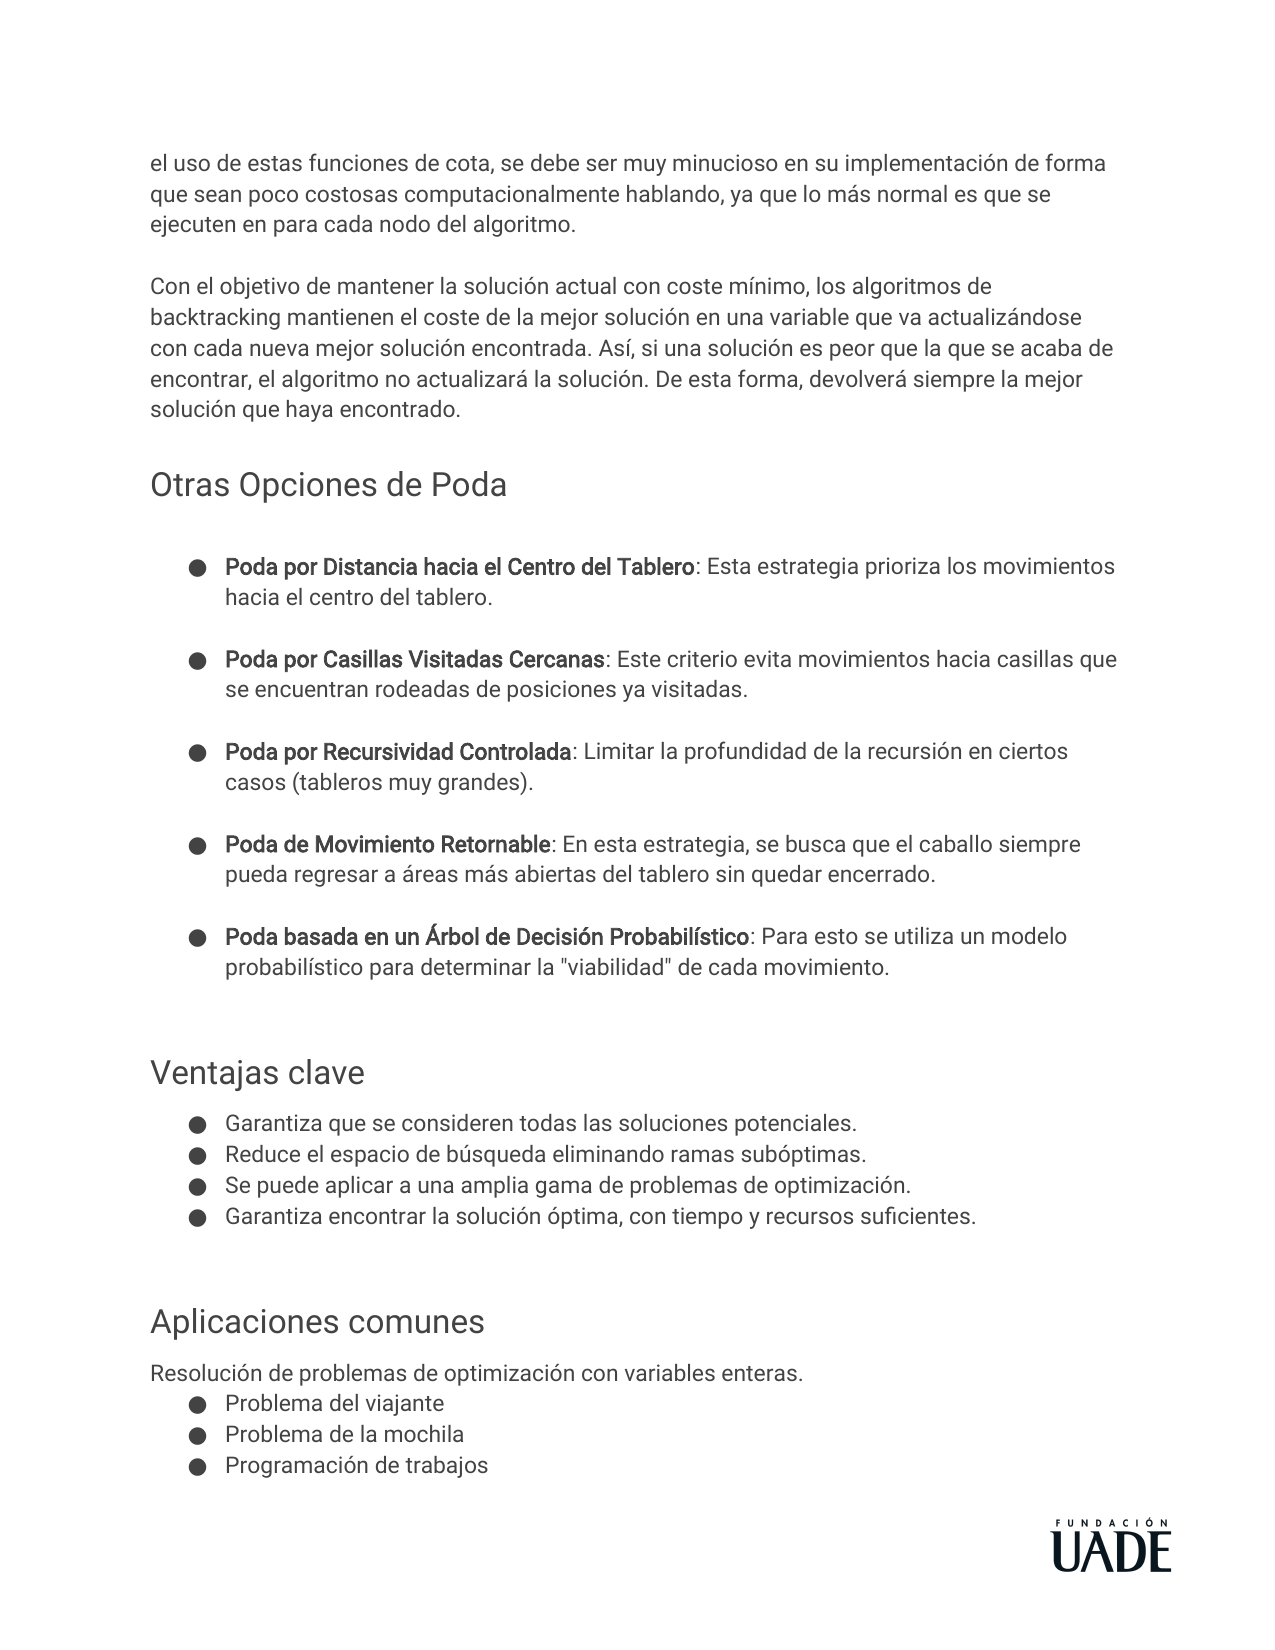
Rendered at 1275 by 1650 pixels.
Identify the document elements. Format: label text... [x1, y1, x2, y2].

list Programación de trabajos [187, 1452, 1125, 1479]
text Resolución de problemas de optimización con variables enteras. [150, 1360, 1125, 1387]
list Problema de la mochila [187, 1421, 1125, 1448]
picture [1050, 1517, 1172, 1572]
list Poda por Distancia hacia el Centro del Tablero: Esta estrategia prioriza los movimientos hacia el centro del tablero. [187, 553, 1125, 611]
list Garantiza encontrar la solución óptima, con tiempo y recursos suficientes. [187, 1203, 1125, 1230]
list Poda basada en un Árbol de Decisión Probabilístico: Para esto se utiliza un modelo probabilístico para determinar la "viabilidad" de cada movimiento. [187, 923, 1125, 981]
subtitle Otras Opciones de Poda [150, 465, 1125, 504]
list Poda por Recursividad Controlada: Limitar la profundidad de la recursión en ciertos casos (tableros muy grandes). [187, 738, 1125, 796]
list Poda de Movimiento Retornable: En esta estrategia, se busca que el caballo siempre pueda regresar a áreas más abiertas del tablero sin quedar encerrado. [187, 831, 1125, 888]
list Poda por Casillas Visitadas Cercanas: Este criterio evita movimientos hacia casillas que se encuentran rodeadas de posiciones ya visitadas. [187, 646, 1125, 703]
list Problema del viajante [187, 1391, 1125, 1417]
list Reduce el espacio de búsqueda eliminando ramas subóptimas. [187, 1141, 1125, 1168]
subtitle Ventajas clave [150, 1053, 1125, 1092]
subtitle Aplicaciones comunes [150, 1302, 1125, 1341]
text Con el objetivo de mantener la solución actual con coste mínimo, los algoritmos de backtracking mantienen el coste de la mejor solución en una variable que va actualizándose con cada nueva mejor solución encontrada. Así, si una solución es peor que la que se acaba de encontrar, el algoritmo no actualizará la solución. De esta forma, devolverá siempre la mejor solución que haya encontrado. [150, 273, 1125, 423]
list Se puede aplicar a una amplia gama de problemas de optimización. [187, 1172, 1125, 1199]
list Garantiza que se consideren todas las soluciones potenciales. [187, 1111, 1125, 1137]
